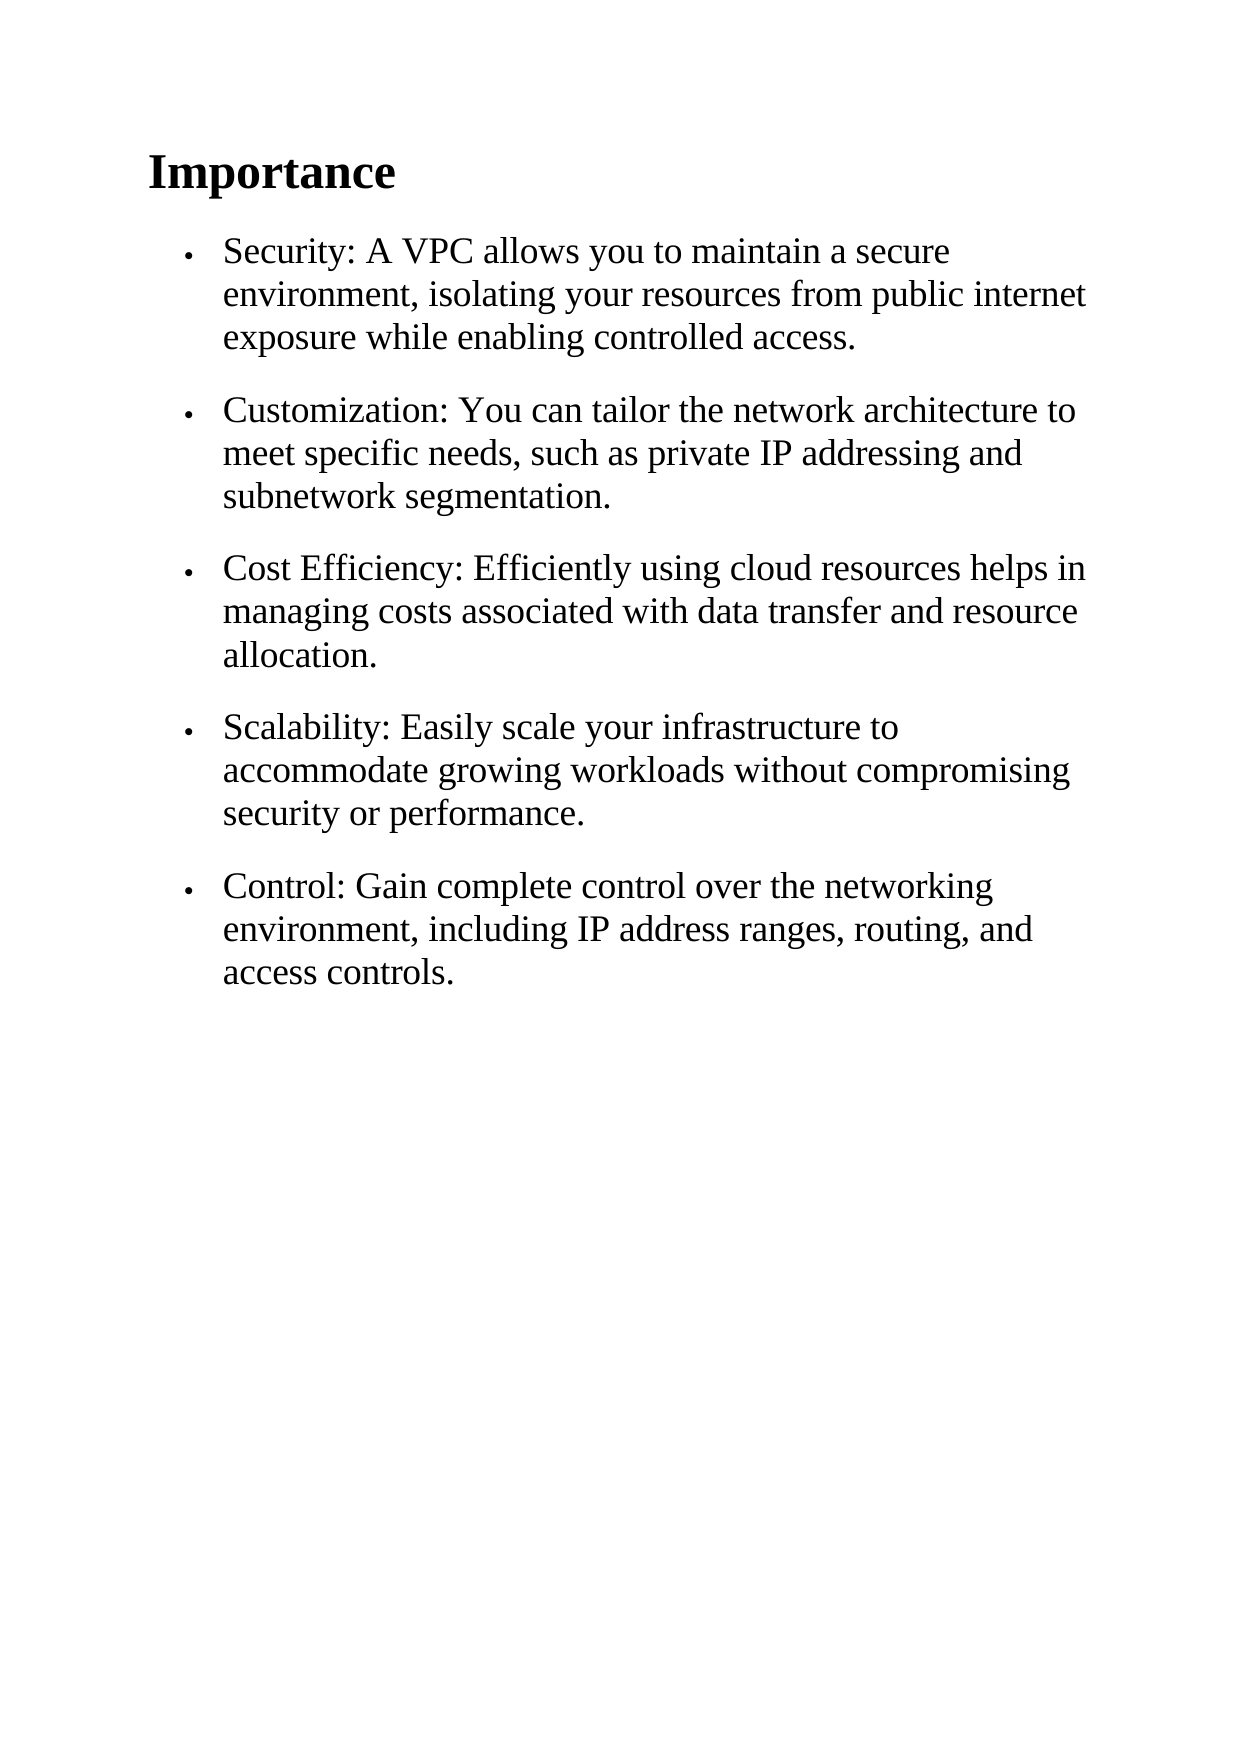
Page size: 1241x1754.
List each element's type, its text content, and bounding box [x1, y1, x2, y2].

list Security: A VPC allows you to maintain a secure environment, isolating your resources from public internet exposure while enabling controlled access. [185, 228, 1107, 358]
list Cost Efficiency: Efficiently using cloud resources helps in managing costs associated with data transfer and resource allocation. [185, 546, 1107, 675]
list Customization: You can tailor the network architecture to meet specific needs, such as private IP addressing and subnetwork segmentation. [185, 387, 1107, 516]
list Control: Gain complete control over the networking environment, including IP address ranges, routing, and access controls. [185, 863, 1107, 992]
text Importance [148, 142, 1107, 199]
list Scalability: Easily scale your infrastructure to accommodate growing workloads without compromising security or performance. [185, 704, 1107, 834]
